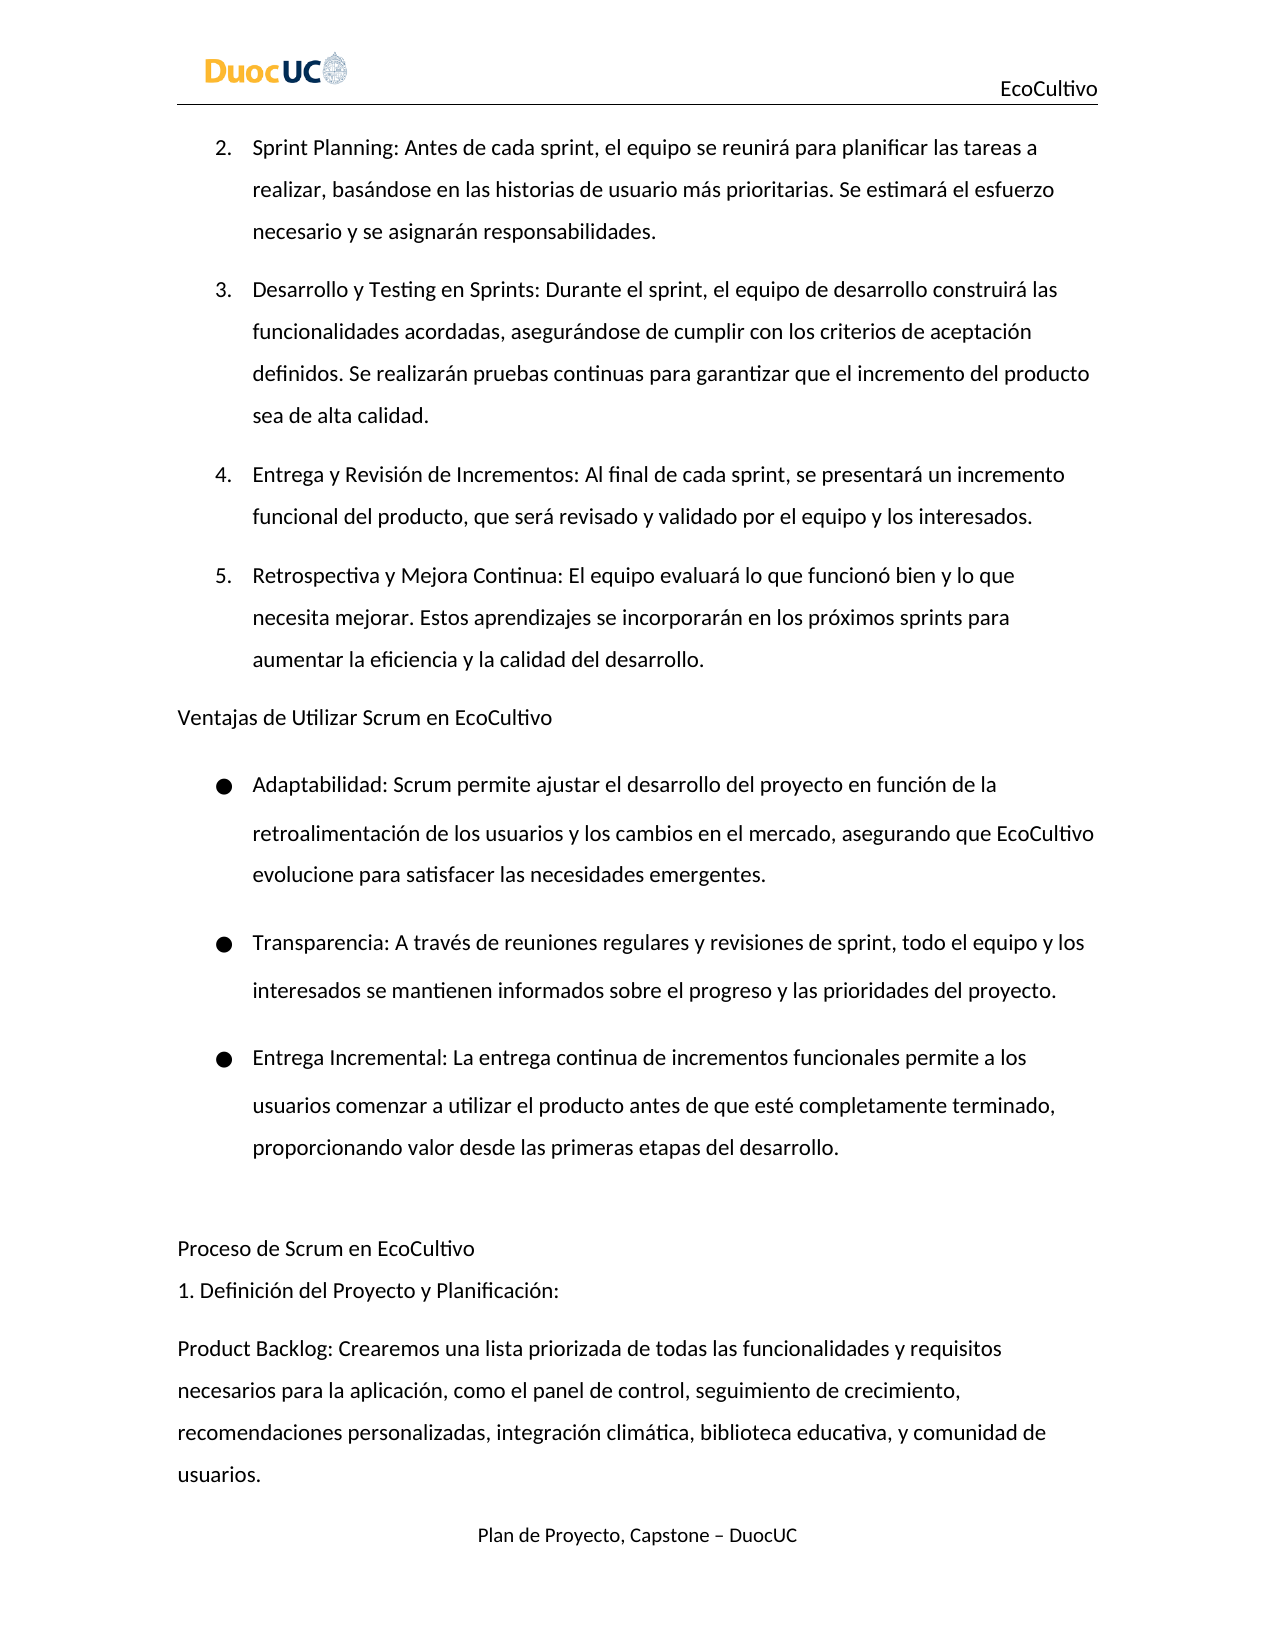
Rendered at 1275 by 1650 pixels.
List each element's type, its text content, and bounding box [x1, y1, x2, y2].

list Desarrollo y Testing en Sprints: Durante el sprint, el equipo de desarrollo construirá las funcionalidades acordadas, asegurándose de cumplir con los criterios de aceptación definidos. Se realizarán pruebas continuas para garantizar que el incremento del producto sea de alta calidad. [215, 276, 1098, 429]
list Sprint Planning: Antes de cada sprint, el equipo se reunirá para planificar las tareas a realizar, basándose en las historias de usuario más prioritarias. Se estimará el esfuerzo necesario y se asignarán responsabilidades. [215, 133, 1098, 245]
text Proceso de Scrum en EcoCultivo 1. Definición del Proyecto y Planificación: [177, 1192, 1098, 1304]
list Entrega y Revisión de Incrementos: Al final de cada sprint, se presentará un incremento funcional del producto, que será revisado y validado por el equipo y los interesados. [215, 460, 1098, 530]
picture [198, 48, 352, 87]
list Adaptabilidad: Scrum permite ajustar el desarrollo del proyecto en función de la retroalimentación de los usuarios y los cambios en el mercado, asegurando que EcoCultivo evolucione para satisfacer las necesidades emergentes. [215, 762, 1098, 889]
list Retrospectiva y Mejora Continua: El equipo evaluará lo que funcionó bien y lo que necesita mejorar. Estos aprendizajes se incorporarán en los próximos sprints para aumentar la eficiencia y la calidad del desarrollo. [215, 561, 1098, 673]
text Product Backlog: Crearemos una lista priorizada de todas las funcionalidades y requisitos necesarios para la aplicación, como el panel de control, seguimiento de crecimiento, recomendaciones personalizadas, integración climática, biblioteca educativa, y comunidad de usuarios. [177, 1334, 1098, 1488]
list Entrega Incremental: La entrega continua de incrementos funcionales permite a los usuarios comenzar a utilizar el producto antes de que esté completamente terminado, proporcionando valor desde las primeras etapas del desarrollo. [215, 1034, 1098, 1161]
text Ventajas de Utilizar Scrum en EcoCultivo [177, 703, 1098, 731]
list Transparencia: A través de reuniones regulares y revisiones de sprint, todo el equipo y los interesados se mantienen informados sobre el progreso y las prioridades del proyecto. [215, 919, 1098, 1004]
